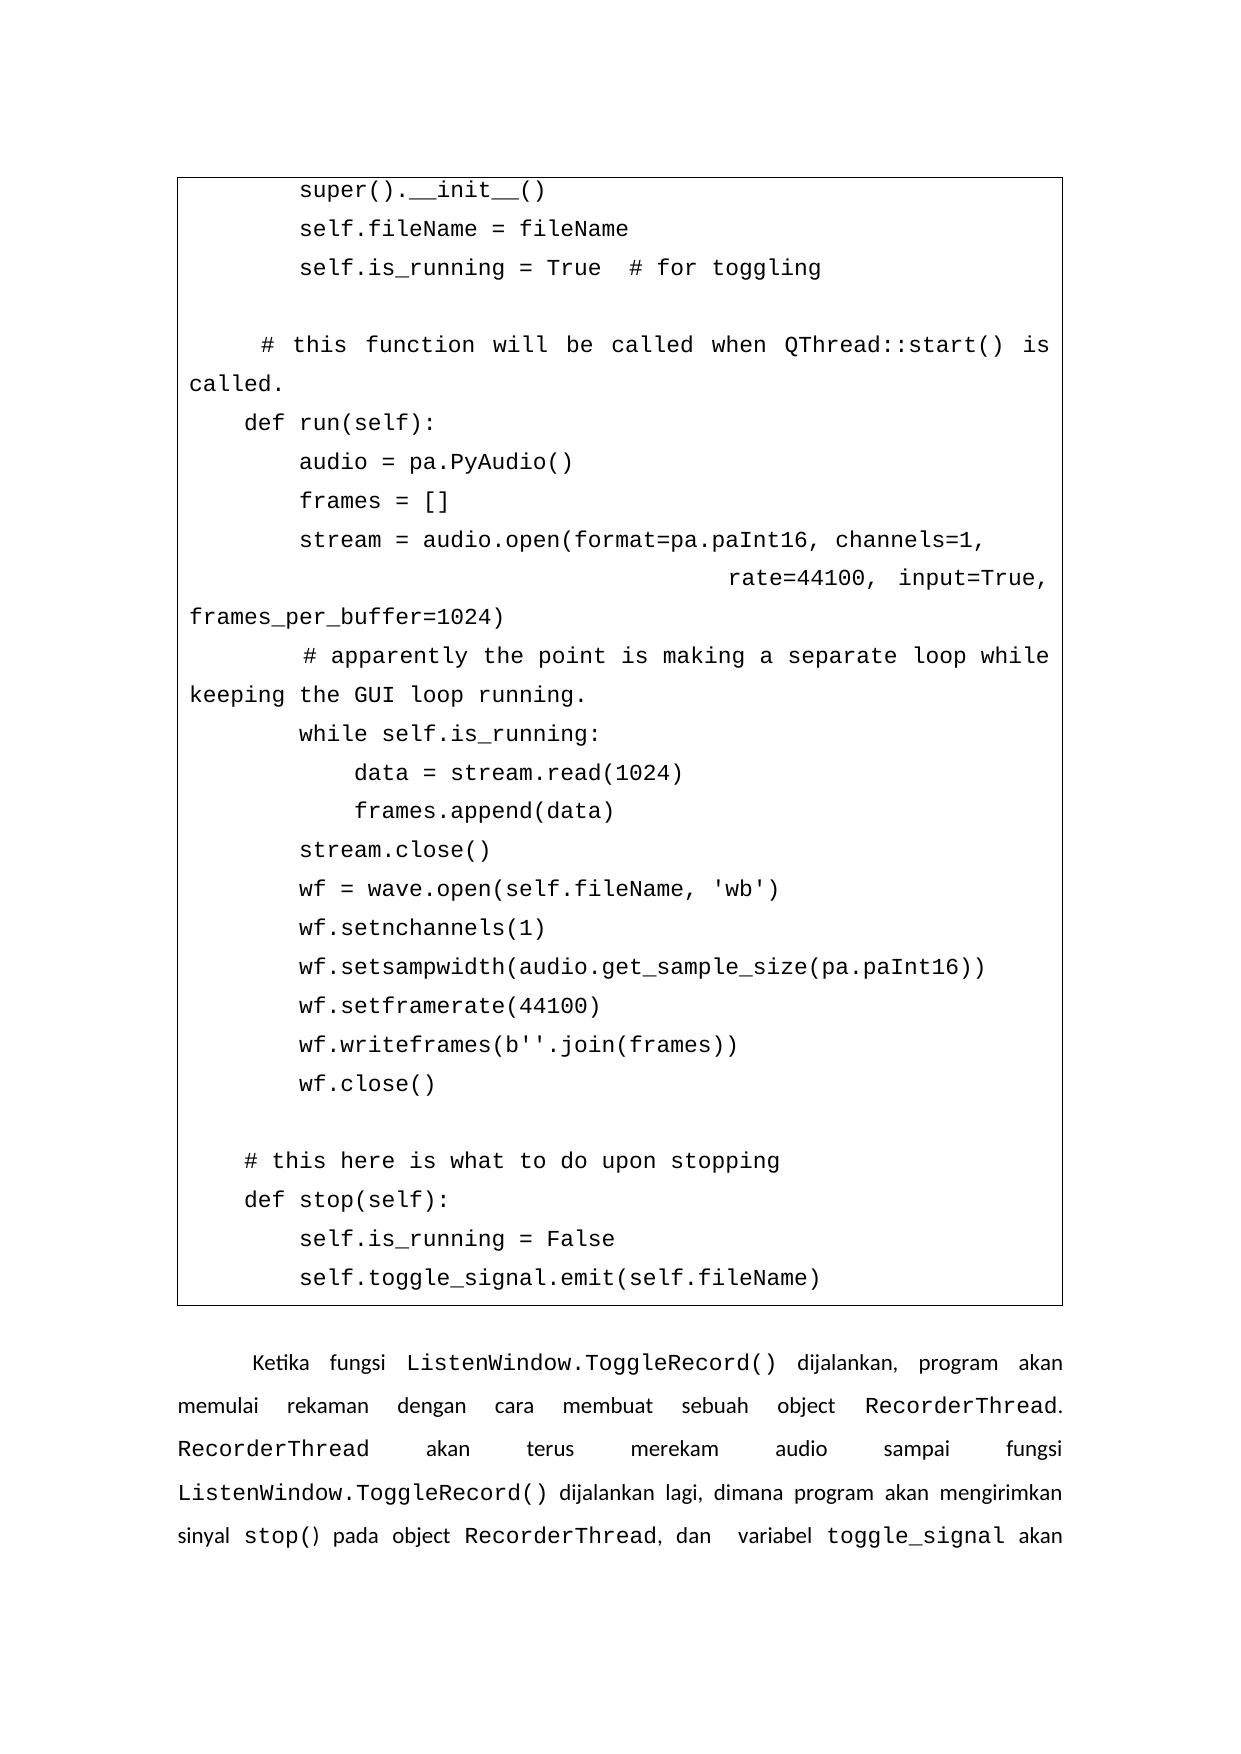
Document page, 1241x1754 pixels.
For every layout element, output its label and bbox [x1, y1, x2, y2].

text [177, 1348, 1063, 1550]
table_header [178, 178, 1062, 1305]
